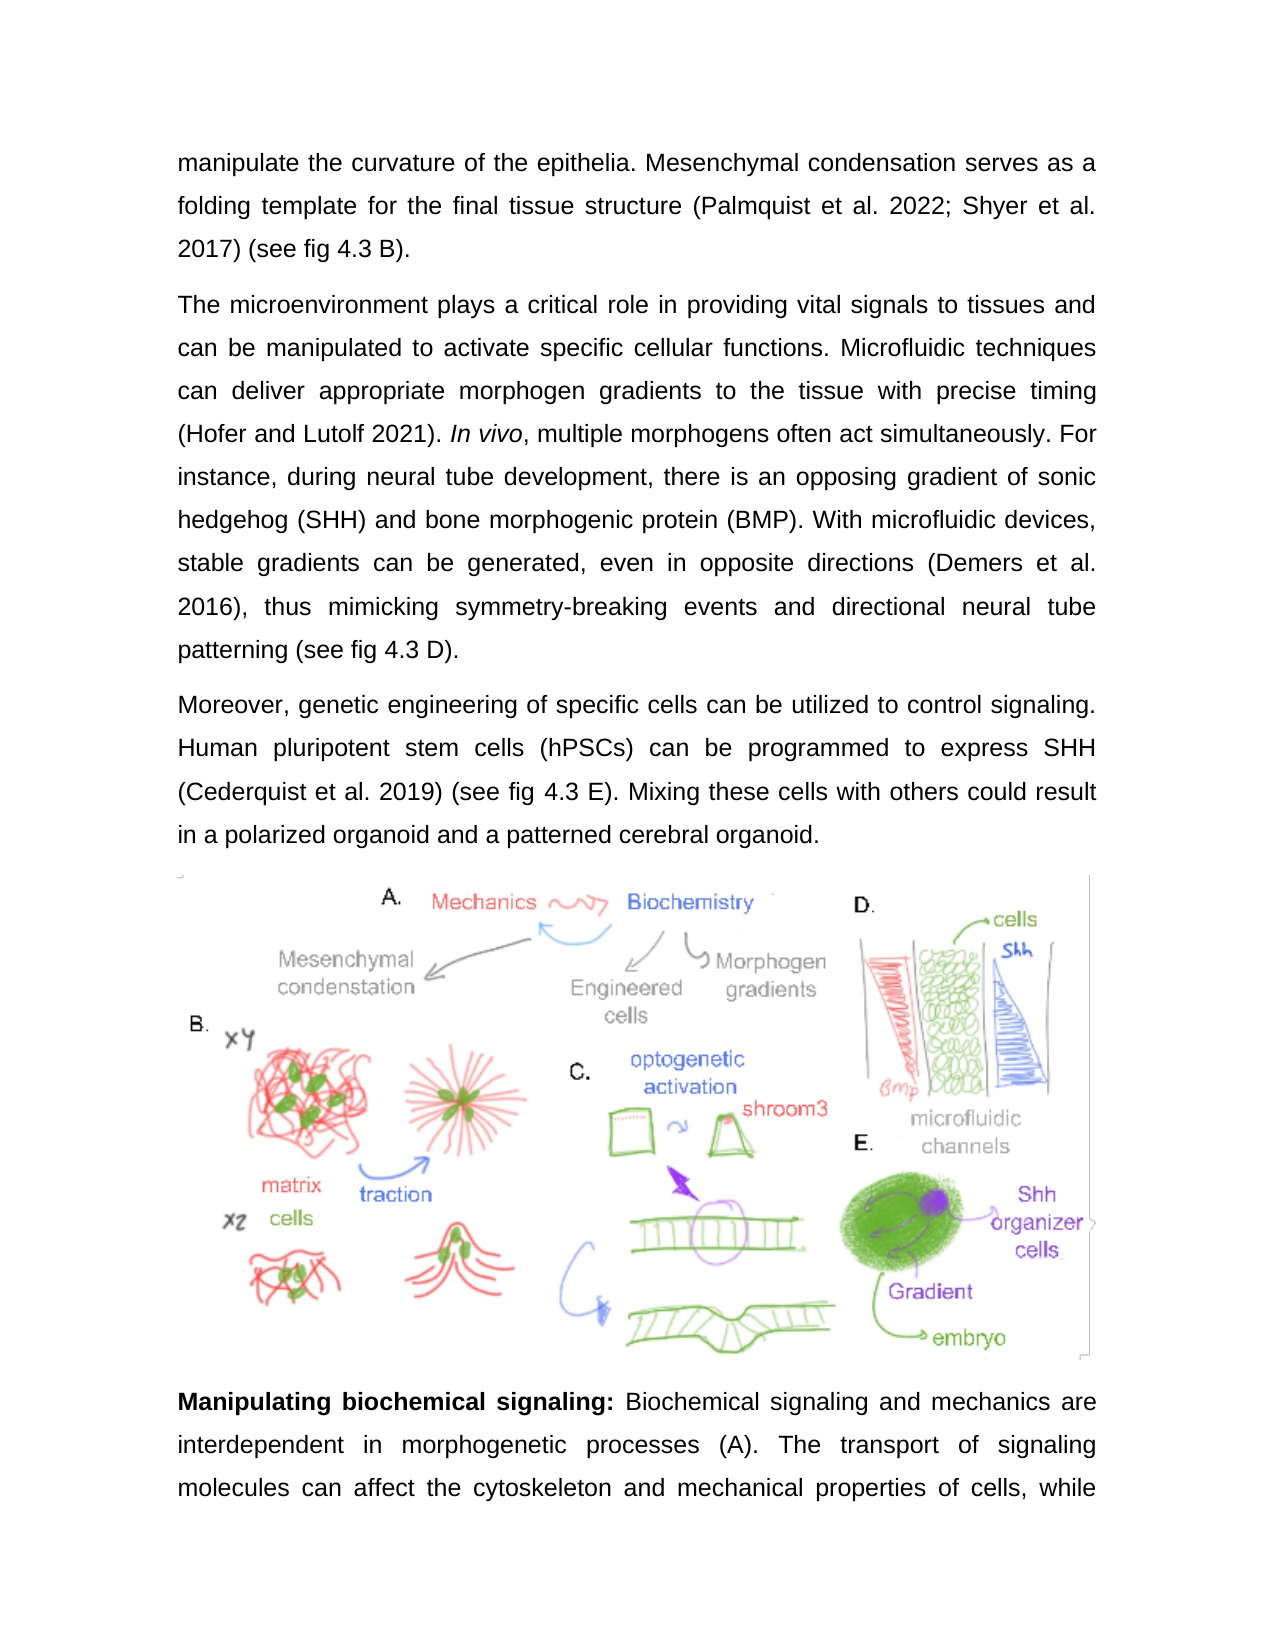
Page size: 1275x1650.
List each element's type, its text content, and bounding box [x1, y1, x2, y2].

picture [177, 875, 1096, 1360]
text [177, 148, 1098, 263]
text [177, 1386, 1098, 1501]
text The microenvironment plays a critical role in providing vital signals to tissues and can be manipulated to activate specific cellular functions. Microfluidic techniques can deliver appropriate morphogen gradients to the tissue with precise timing (Hofer and Lutolf 2021). In vivo, multiple morphogens often act simultaneously. For instance, during neural tube development, there is an opposing gradient of sonic hedgehog (SHH) and bone morphogenic protein (BMP). With microfluidic devices, stable gradients can be generated, even in opposite directions (Demers et al. 2016), thus mimicking symmetry-breaking events and directional neural tube patterning (see fig 4.3 D). [177, 289, 1098, 663]
text Moreover, genetic engineering of specific cells can be utilized to control signaling. Human pluripotent stem cells (hPSCs) can be programmed to express SHH (Cederquist et al. 2019) (see fig 4.3 E). Mixing these cells with others could result in a polarized organoid and a patterned cerebral organoid. [177, 690, 1098, 848]
